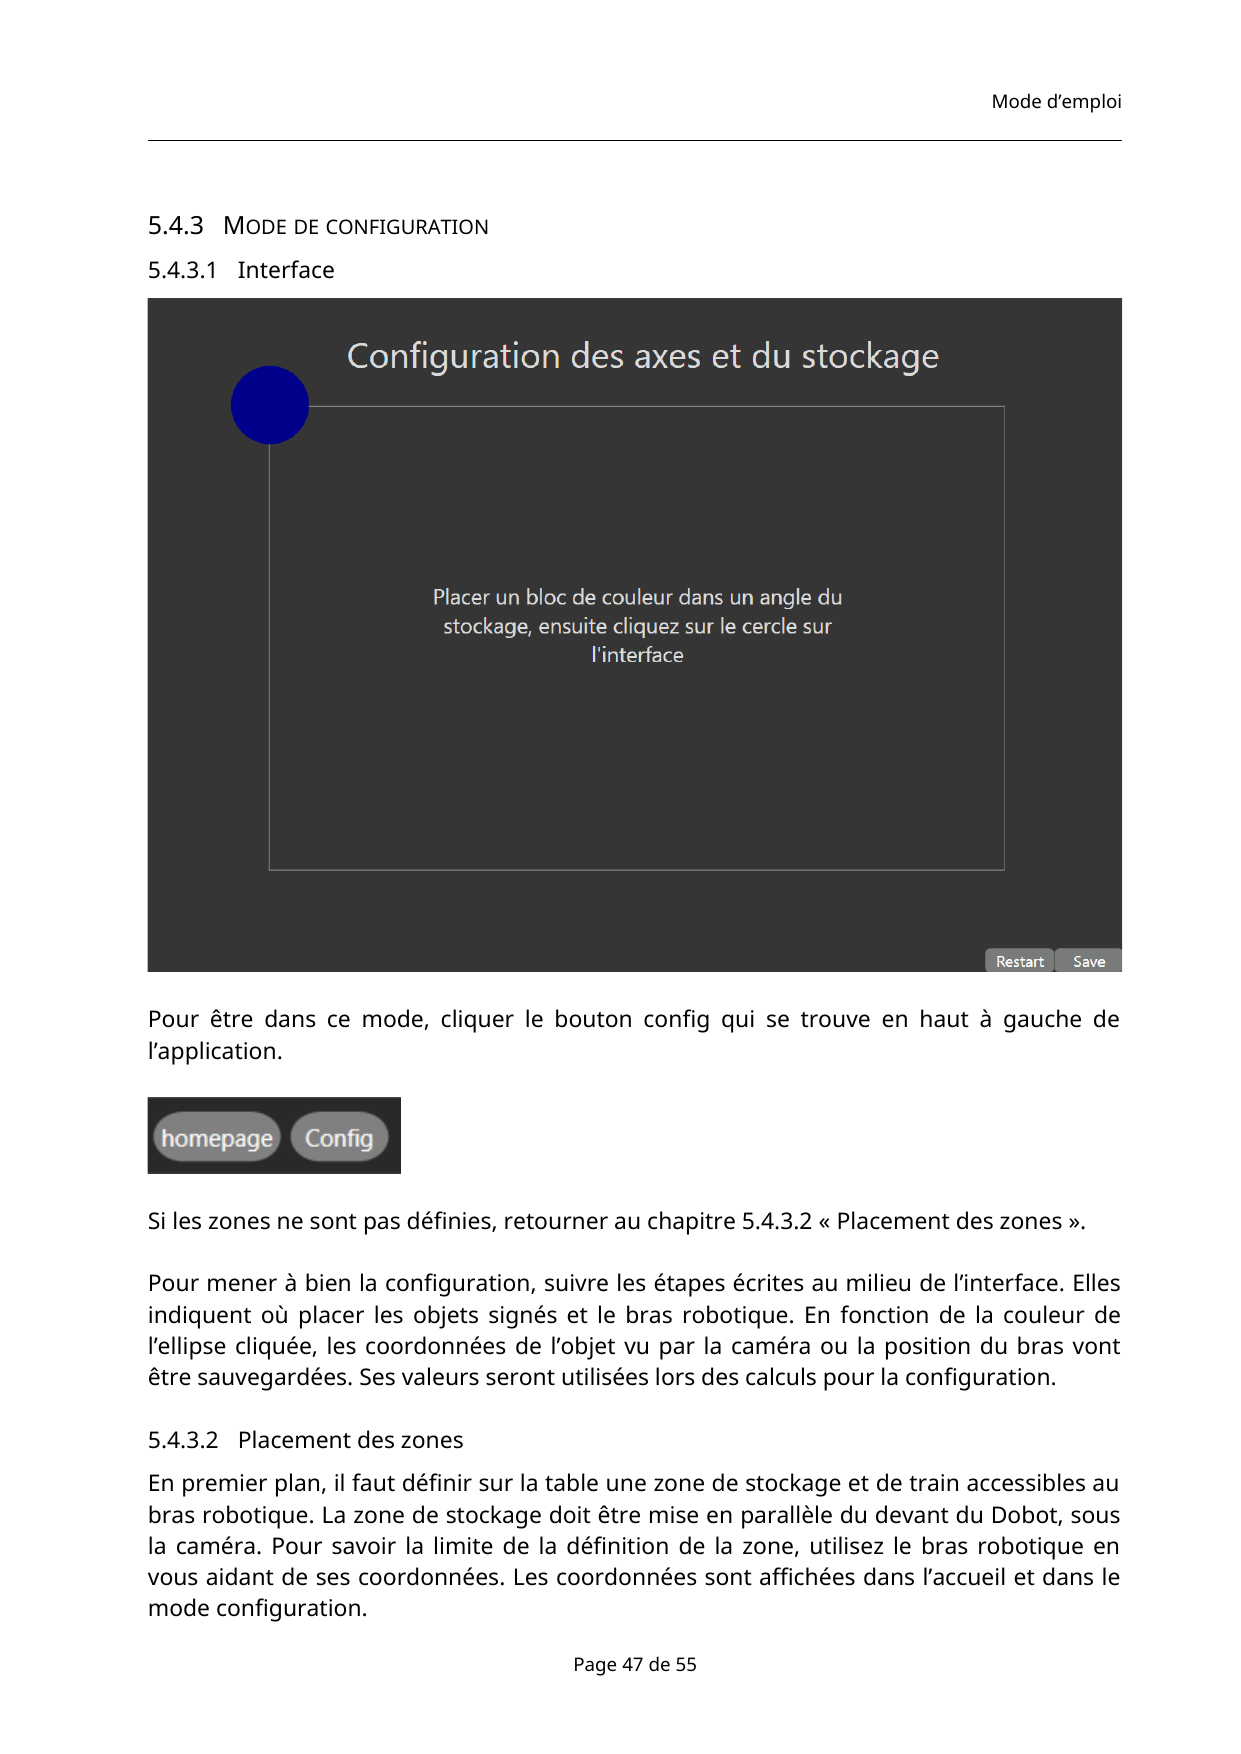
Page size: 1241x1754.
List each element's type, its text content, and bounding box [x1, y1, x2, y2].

text Pour être dans ce mode, cliquer le bouton config qui se trouve en haut à gauche de l’application. [148, 1003, 1122, 1066]
subtitle Interface [148, 254, 1122, 286]
picture [147, 298, 1123, 972]
subtitle Mode de configuration [148, 208, 1122, 242]
text En premier plan, il faut définir sur la table une zone de stockage et de train accessibles au bras robotique. La zone de stockage doit être mise en parallèle du devant du Dobot, sous la caméra. Pour savoir la limite de la définition de la zone, utilisez le bras robotique en vous aidant de ses coordonnées. Les coordonnées sont affichées dans l’accueil et dans le mode configuration. [148, 1467, 1122, 1624]
picture [147, 1097, 401, 1174]
subtitle Placement des zones [148, 1424, 1122, 1455]
text Si les zones ne sont pas définies, retourner au chapitre 5.4.3.2 « Placement des zones ». [148, 1205, 1122, 1236]
text Pour mener à bien la configuration, suivre les étapes écrites au milieu de l’interface. Elles indiquent où placer les objets signés et le bras robotique. En fonction de la couleur de l’ellipse cliquée, les coordonnées de l’objet vu par la caméra ou la position du bras vont être sauvegardées. Ses valeurs seront utilisées lors des calculs pour la configuration. [148, 1267, 1122, 1392]
